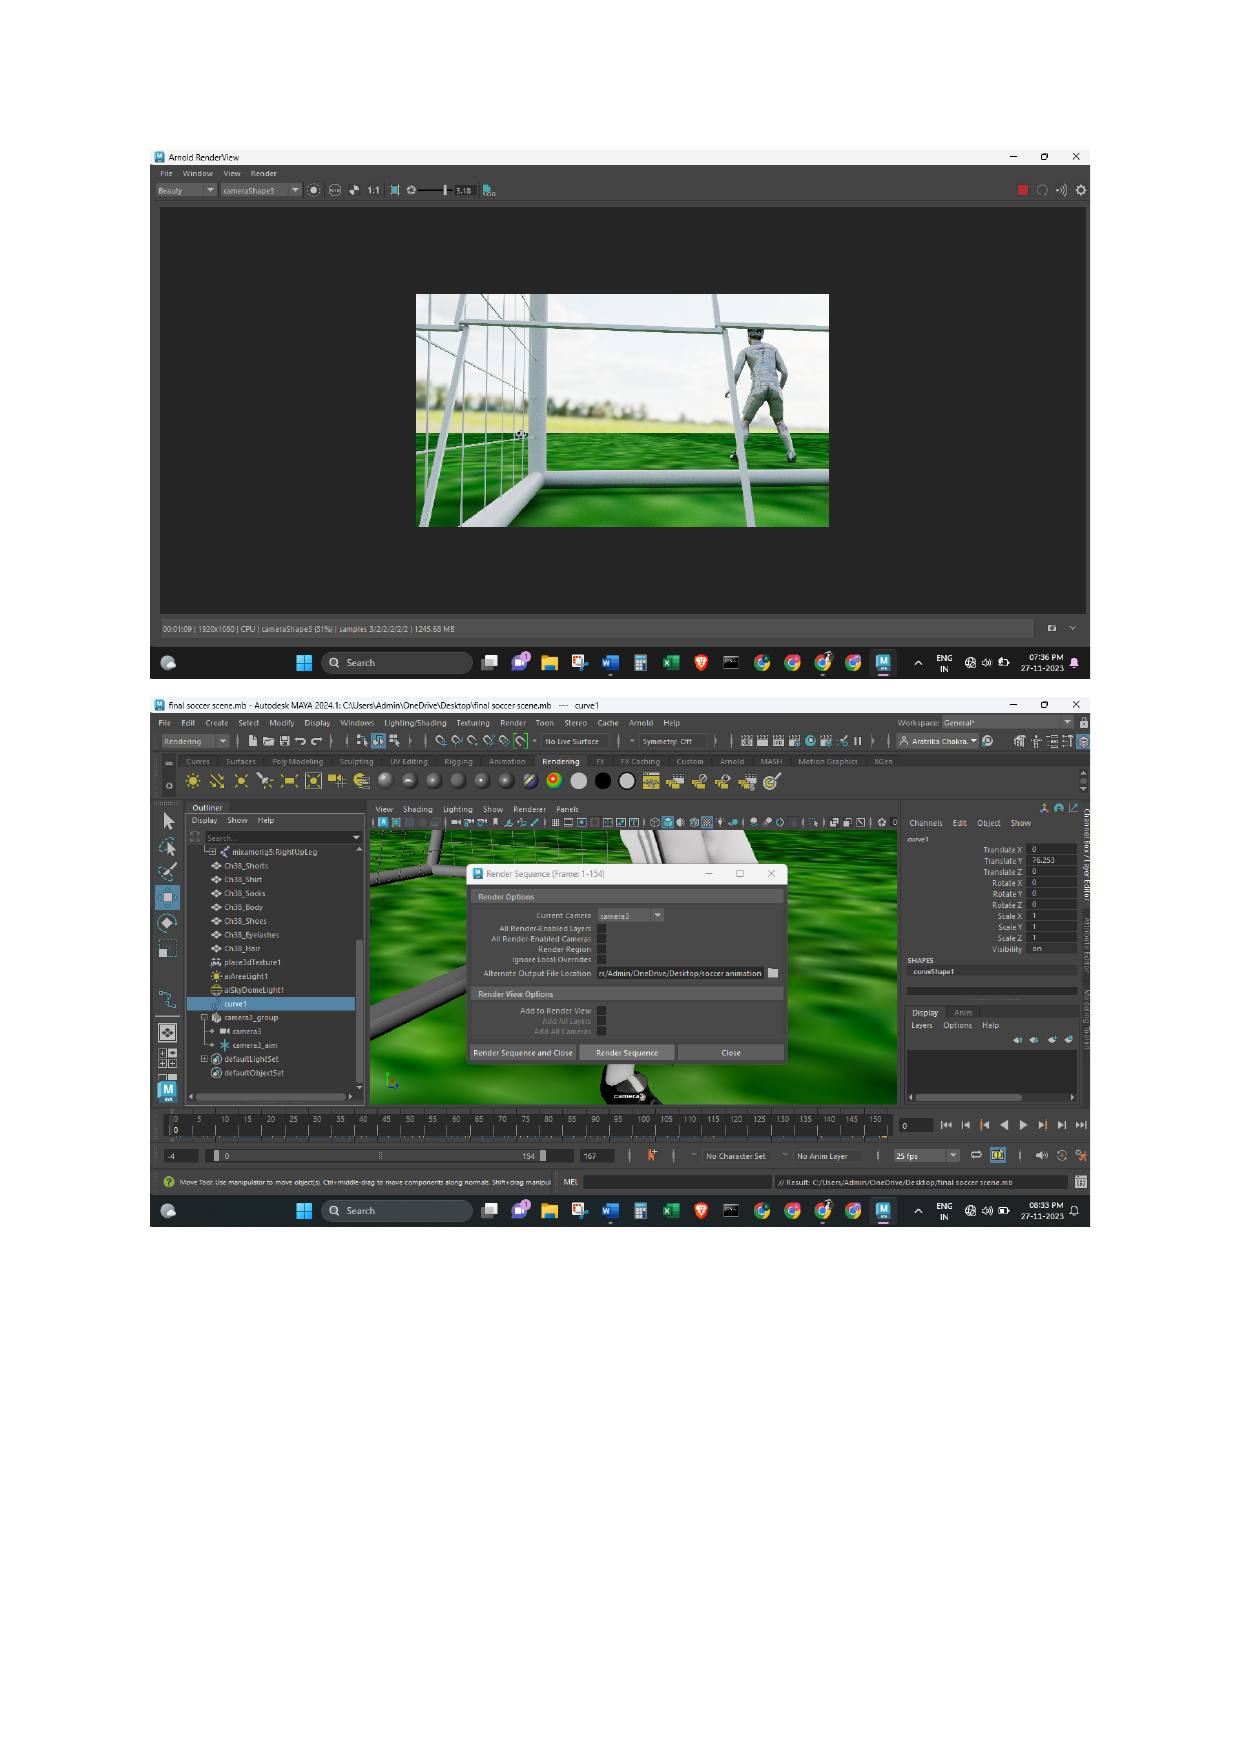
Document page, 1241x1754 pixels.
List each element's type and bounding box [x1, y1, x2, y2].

picture [150, 150, 1091, 679]
picture [150, 697, 1091, 1227]
